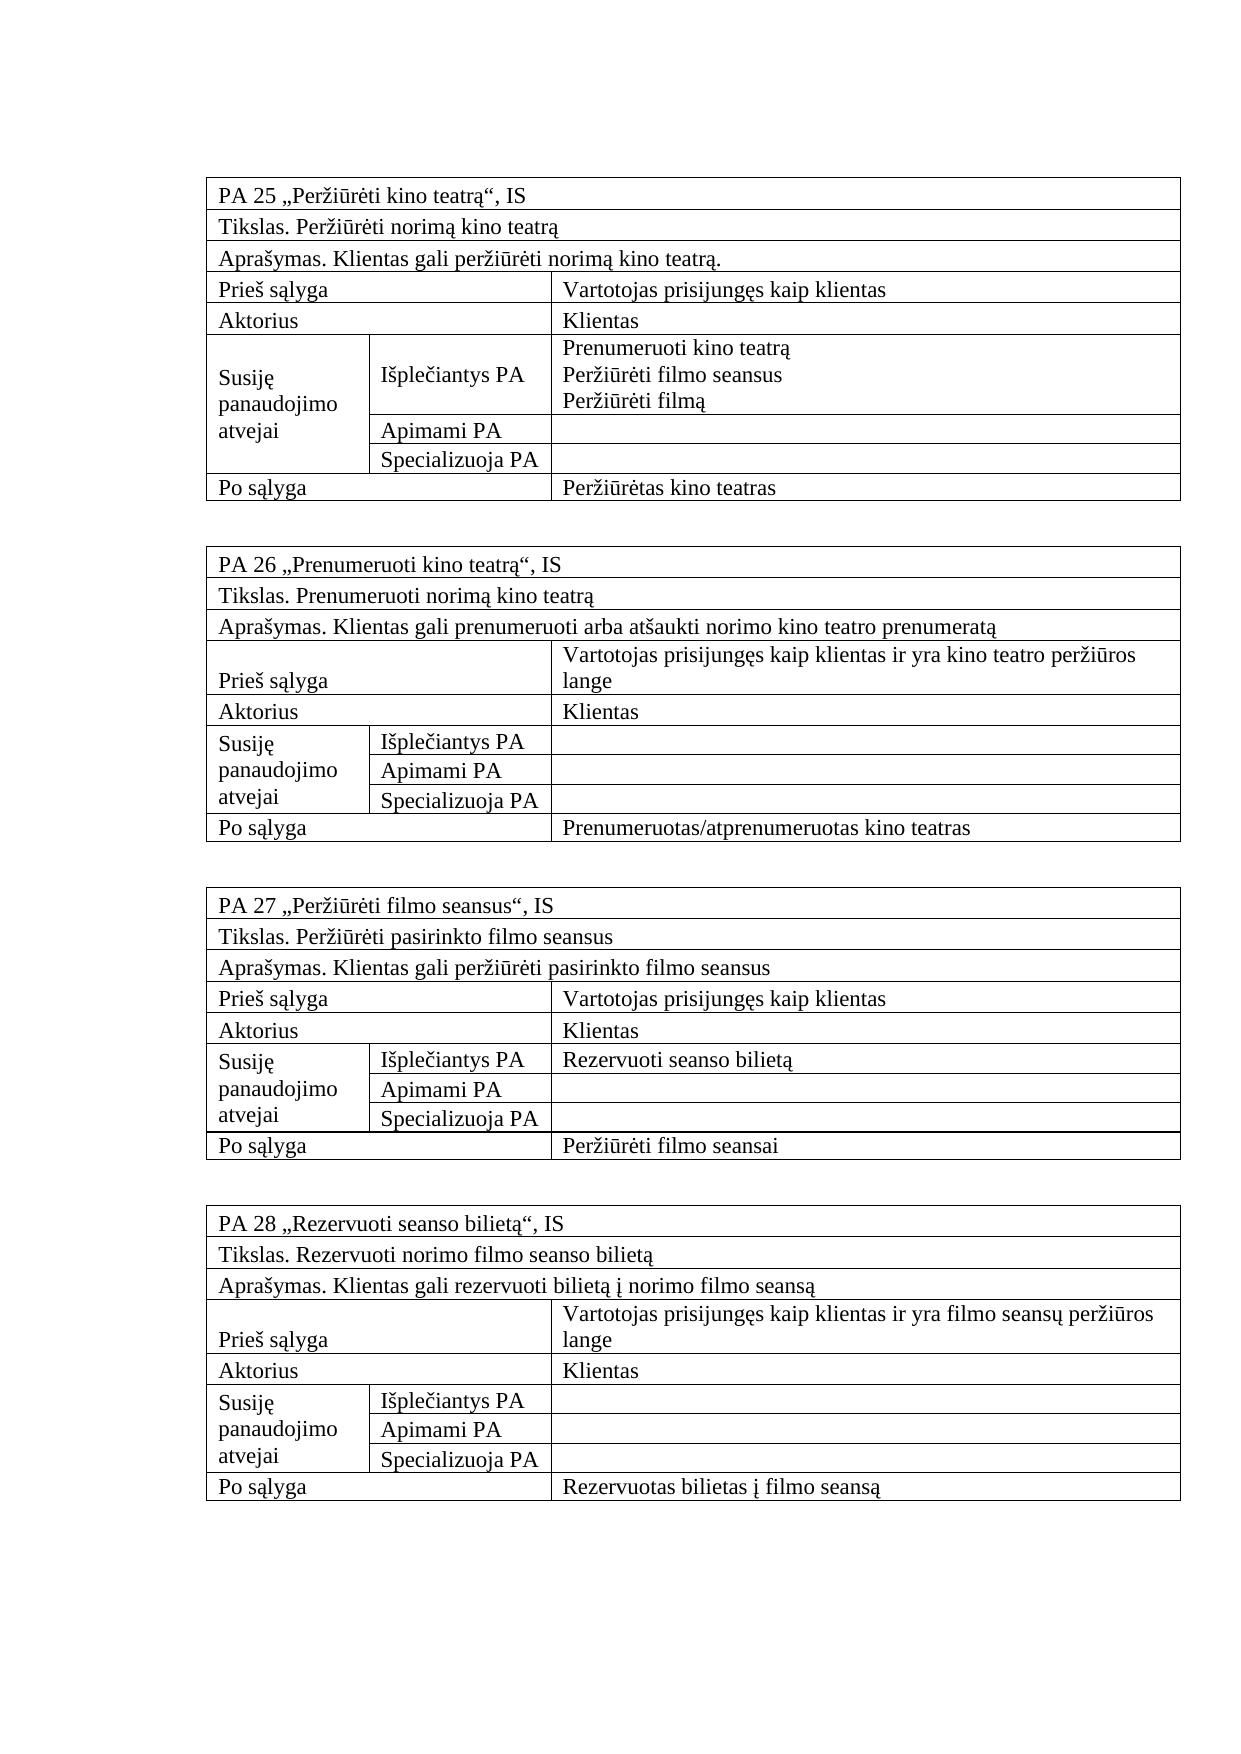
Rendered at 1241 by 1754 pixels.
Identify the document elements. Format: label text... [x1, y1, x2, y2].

table_cell Susiję panaudojimo atvejai [207, 335, 369, 472]
table_cell Aktorius [207, 1354, 551, 1384]
table_cell Susiję panaudojimo atvejai [207, 1044, 369, 1131]
table_cell Tikslas. Peržiūrėti pasirinkto filmo seansus [207, 919, 1180, 949]
table_cell Išplečiantys PA [370, 726, 551, 754]
table_cell Po sąlyga [207, 1473, 551, 1499]
table_cell [552, 1444, 1180, 1472]
table_cell Išplečiantys PA [370, 335, 551, 413]
table_cell [552, 726, 1180, 754]
table_cell Aktorius [207, 303, 551, 333]
table_cell Klientas [552, 695, 1180, 725]
table_header PA 28 „Rezervuoti seanso bilietą“, IS [207, 1206, 1180, 1236]
table_cell Po sąlyga [207, 474, 551, 500]
table_cell Apimami PA [370, 1414, 551, 1443]
table_cell Peržiūrėti filmo seansai [552, 1133, 1180, 1159]
table_cell Apimami PA [370, 1074, 551, 1102]
table_cell Po sąlyga [207, 1133, 551, 1159]
table_cell Vartotojas prisijungęs kaip klientas [552, 982, 1180, 1012]
table_cell Susiję panaudojimo atvejai [207, 726, 369, 813]
table_cell Aktorius [207, 1013, 551, 1043]
table_cell [552, 415, 1180, 443]
table_cell Prieš sąlyga [207, 272, 551, 302]
table_cell Klientas [552, 1013, 1180, 1043]
table_cell [552, 444, 1180, 472]
table_cell Specializuoja PA [370, 1103, 551, 1131]
table_cell [552, 785, 1180, 813]
table_cell Prieš sąlyga [207, 1300, 551, 1352]
table_cell Rezervuotas bilietas į filmo seansą [552, 1473, 1180, 1499]
table_cell Aprašymas. Klientas gali peržiūrėti pasirinkto filmo seansus [207, 950, 1180, 981]
table_cell Išplečiantys PA [370, 1385, 551, 1413]
table_cell Rezervuoti seanso bilietą [552, 1044, 1180, 1072]
table_cell Vartotojas prisijungęs kaip klientas ir yra filmo seansų peržiūros lange [552, 1300, 1180, 1352]
table_cell Peržiūrėtas kino teatras [552, 474, 1180, 500]
table_cell Vartotojas prisijungęs kaip klientas ir yra kino teatro peržiūros lange [552, 641, 1180, 693]
table_cell Klientas [552, 303, 1180, 333]
table_header PA 27 „Peržiūrėti filmo seansus“, IS [207, 888, 1180, 918]
table_cell Tikslas. Rezervuoti norimo filmo seanso bilietą [207, 1237, 1180, 1267]
table_cell Tikslas. Peržiūrėti norimą kino teatrą [207, 210, 1180, 240]
table_cell Išplečiantys PA [370, 1044, 551, 1072]
table_cell Aktorius [207, 695, 551, 725]
table_cell Po sąlyga [207, 814, 551, 841]
table_cell Aprašymas. Klientas gali rezervuoti bilietą į norimo filmo seansą [207, 1269, 1180, 1299]
table_cell Specializuoja PA [370, 1444, 551, 1472]
table_cell [552, 755, 1180, 784]
table_cell Aprašymas. Klientas gali peržiūrėti norimą kino teatrą. [207, 241, 1180, 271]
table_cell Vartotojas prisijungęs kaip klientas [552, 272, 1180, 302]
table_cell Prenumeruotas/atprenumeruotas kino teatras [552, 814, 1180, 841]
table_cell Apimami PA [370, 755, 551, 784]
table_cell Prieš sąlyga [207, 982, 551, 1012]
table_cell Prieš sąlyga [207, 641, 551, 693]
table_cell Specializuoja PA [370, 785, 551, 813]
table_cell [552, 1103, 1180, 1131]
table_cell Klientas [552, 1354, 1180, 1384]
table_header PA 26 „Prenumeruoti kino teatrą“, IS [207, 547, 1180, 577]
table_cell Aprašymas. Klientas gali prenumeruoti arba atšaukti norimo kino teatro prenumeratą [207, 610, 1180, 640]
table_cell Tikslas. Prenumeruoti norimą kino teatrą [207, 578, 1180, 608]
table_cell Prenumeruoti kino teatrą Peržiūrėti filmo seansus Peržiūrėti filmą [552, 335, 1180, 413]
table_cell Specializuoja PA [370, 444, 551, 472]
table_cell [552, 1414, 1180, 1443]
table_cell [552, 1385, 1180, 1413]
table_header PA 25 „Peržiūrėti kino teatrą“, IS [207, 178, 1180, 208]
table_cell Susiję panaudojimo atvejai [207, 1385, 369, 1472]
table_cell [552, 1074, 1180, 1102]
table_cell Apimami PA [370, 415, 551, 443]
